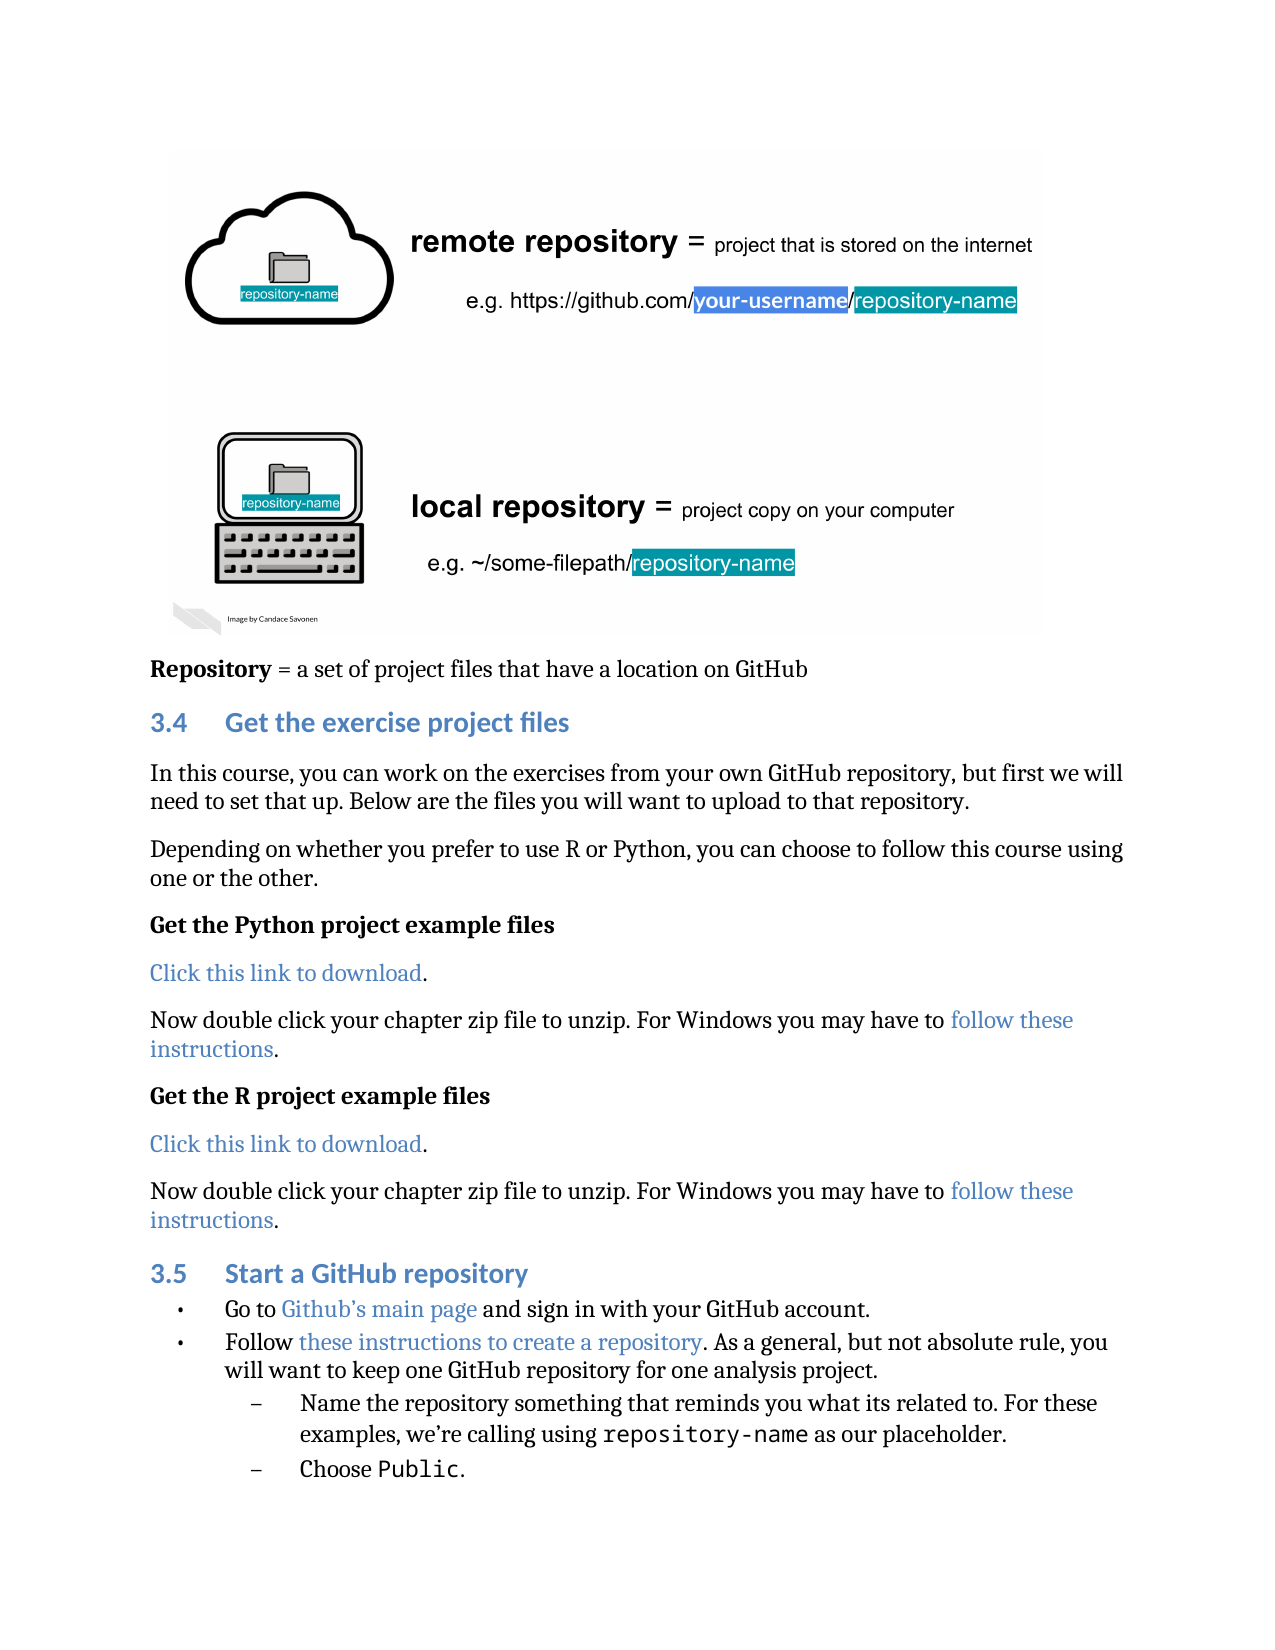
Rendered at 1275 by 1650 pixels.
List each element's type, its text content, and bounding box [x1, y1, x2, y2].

list Go to Github’s main page and sign in with your GitHub account. [175, 1295, 1125, 1324]
text Now double click your chapter zip file to unzip. For Windows you may have to follow these instructions. [150, 1006, 1125, 1063]
list Choose Public. [250, 1452, 1125, 1484]
list Follow these instructions to create a repository. As a general, but not absolute rule, you will want to keep one GitHub repository for one analysis project. [175, 1327, 1125, 1385]
list Name the repository something that reminds you what its related to. For these examples, we’re calling using repository-name as our placeholder. [250, 1389, 1125, 1449]
subtitle 3.4 Get the exercise project files [150, 704, 1125, 740]
picture [168, 150, 1044, 636]
text Repository = a set of project files that have a location on GitHub [150, 654, 1125, 683]
subtitle 3.5 Start a GitHub repository [150, 1256, 1125, 1291]
text Now double click your chapter zip file to unzip. For Windows you may have to follow these instructions. [150, 1177, 1125, 1235]
text Click this link to download. [150, 1130, 1125, 1158]
text In this course, you can work on the exercises from your own GitHub repository, but first we will need to set that up. Below are the files you will want to upload to that repository. [150, 758, 1125, 816]
text Get the Python project example files [150, 911, 1125, 940]
text Depending on whether you prefer to use R or Python, you can choose to follow this course using one or the other. [150, 835, 1125, 892]
text Click this link to download. [150, 958, 1125, 987]
text Get the R project example files [150, 1082, 1125, 1111]
